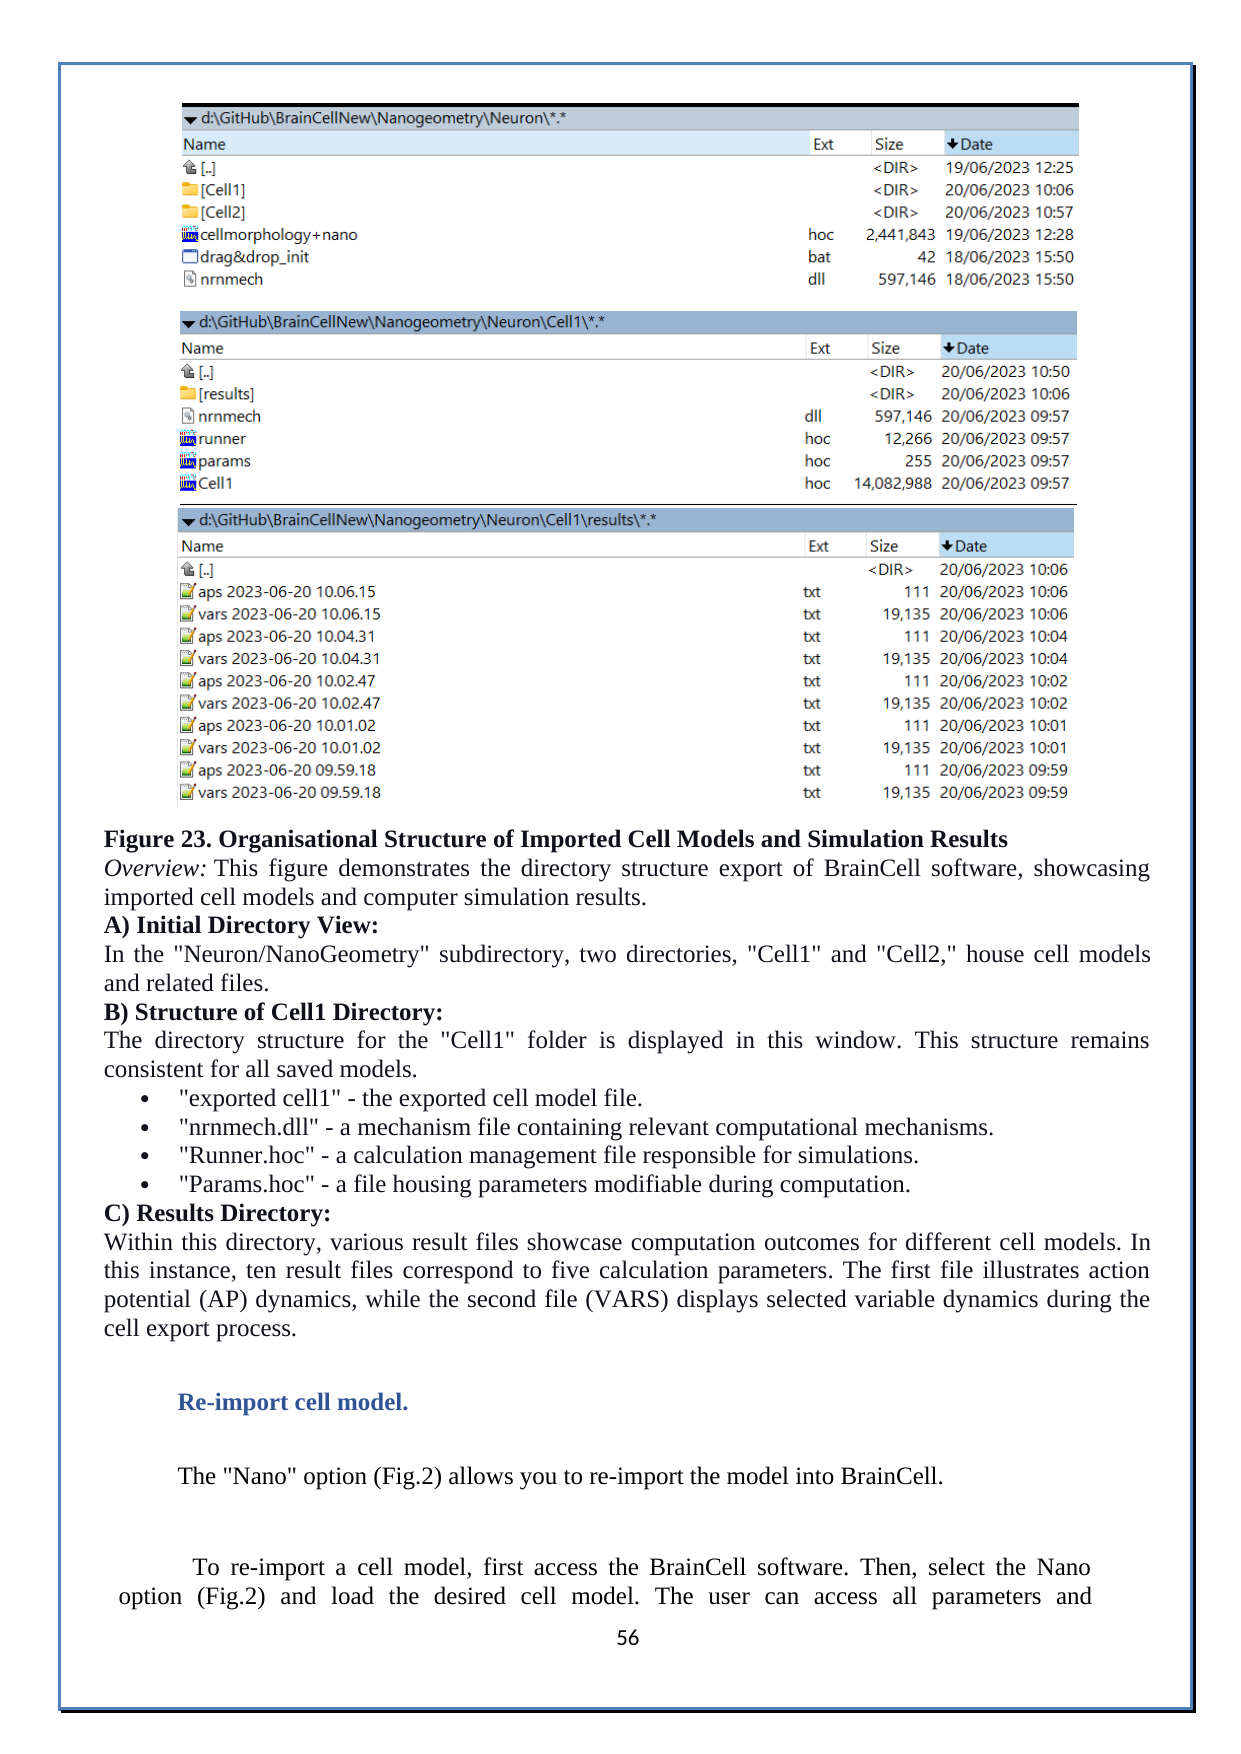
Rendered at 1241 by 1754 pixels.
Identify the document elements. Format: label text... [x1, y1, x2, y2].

text B) Structure of Cell1 Directory: [103, 997, 1152, 1025]
picture [182, 103, 1079, 306]
subtitle Re-import cell model. [103, 1387, 1093, 1416]
text C) Results Directory: [103, 1198, 1152, 1227]
text Figure 23. Organisational Structure of Imported Cell Models and Simulation Results [103, 824, 1152, 853]
text The "Nano" option (Fig.2) allows you to re-import the model into BrainCell. [103, 1461, 1093, 1490]
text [118, 1552, 1093, 1609]
text The directory structure for the "Cell1" folder is displayed in this window. This structure remains consistent for all saved models. [103, 1025, 1152, 1083]
text Within this directory, various result files showcase computation outcomes for different cell models. In this instance, ten result files correspond to five calculation parameters. The first file illustrates action potential (AP) dynamics, while the second file (VARS) displays selected variable dynamics during the cell export process. [103, 1227, 1152, 1342]
picture [180, 311, 1077, 505]
list "nrnmech.dll" - a mechanism file containing relevant computational mechanisms. [141, 1112, 1152, 1140]
list "Runner.hoc" - a calculation management file responsible for simulations. [141, 1140, 1152, 1169]
text Overview: This figure demonstrates the directory structure export of BrainCell software, showcasing imported cell models and computer simulation results. [103, 853, 1152, 910]
text In the "Neuron/NanoGeometry" subdirectory, two directories, "Cell1" and "Cell2," house cell models and related files. [103, 939, 1152, 997]
picture [177, 508, 1074, 808]
list "Params.hoc" - a file housing parameters modifiable during computation. [141, 1169, 1152, 1198]
list "exported cell1" - the exported cell model file. [141, 1083, 1152, 1112]
text A) Initial Directory View: [103, 910, 1152, 939]
